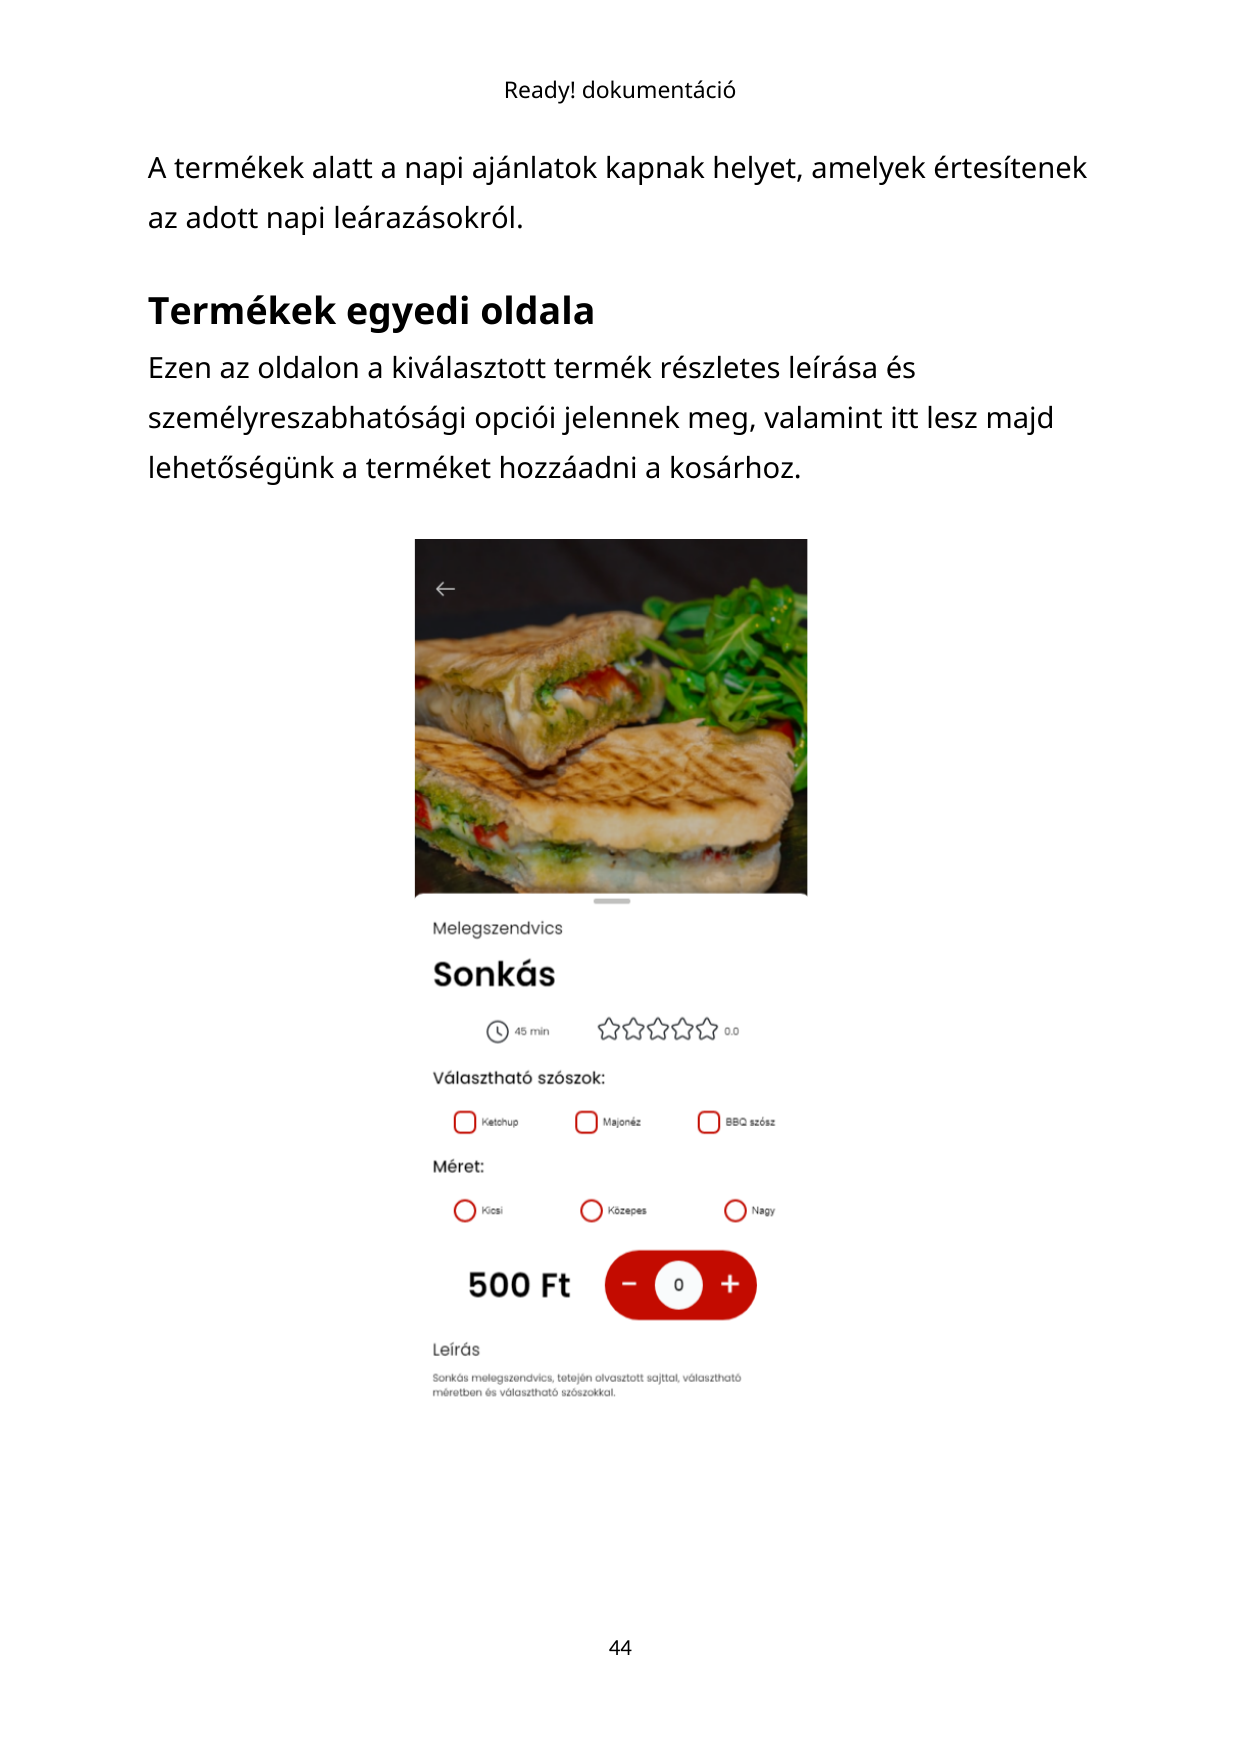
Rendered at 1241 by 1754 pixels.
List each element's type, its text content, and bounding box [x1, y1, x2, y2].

text Ezen az oldalon a kiválasztott termék részletes leírása és személyreszabhatósági opciói jelennek meg, valamint itt lesz majd lehetőségünk a terméket hozzáadni a kosárhoz. [148, 348, 1093, 487]
subtitle Termékek egyedi oldala [148, 284, 1093, 335]
picture [414, 539, 808, 1412]
text A termékek alatt a napi ajánlatok kapnak helyet, amelyek értesítenek az adott napi leárazásokról. [148, 148, 1093, 237]
